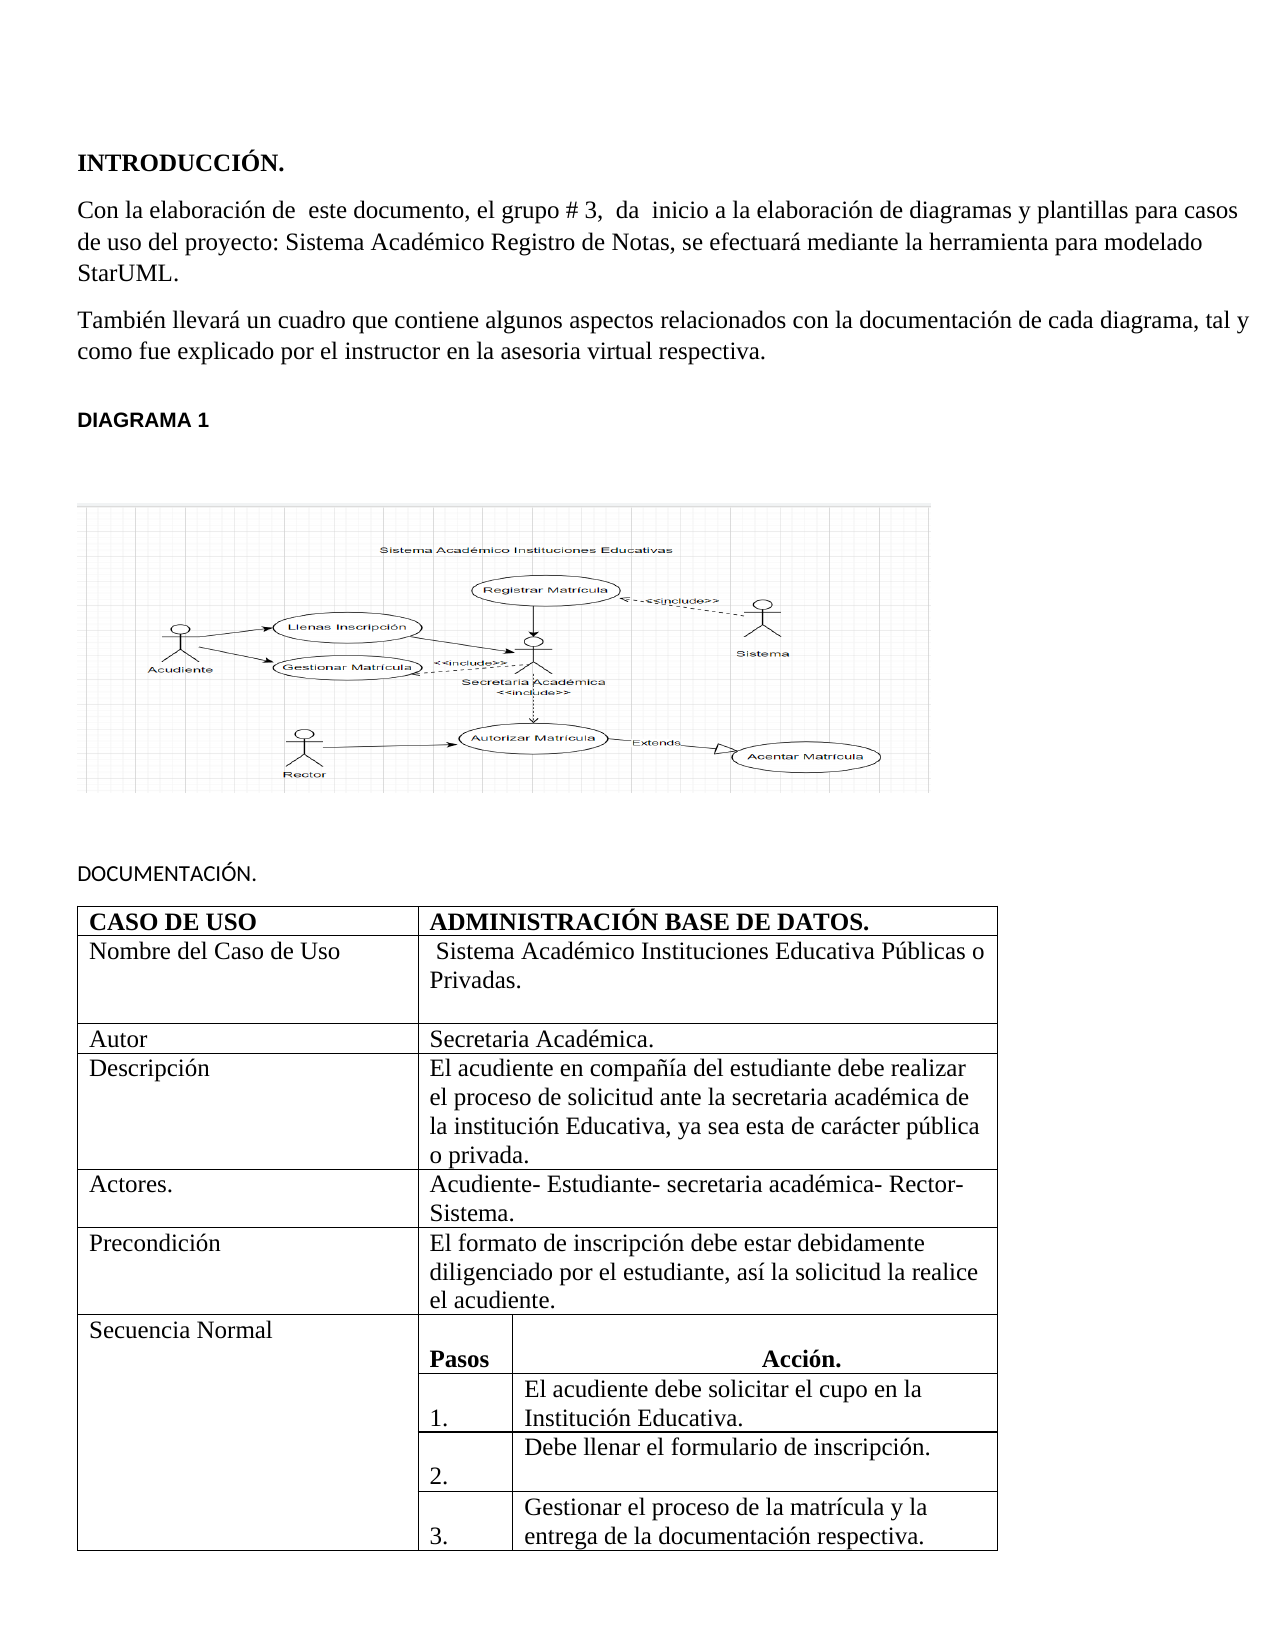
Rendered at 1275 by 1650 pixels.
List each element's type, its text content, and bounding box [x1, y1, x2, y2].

table_cell Actores. [78, 1170, 418, 1227]
table_header ADMINISTRACIÓN BASE DE DATOS. [419, 907, 997, 935]
table_cell Debe llenar el formulario de inscripción. [513, 1433, 997, 1491]
table_cell 1. [419, 1374, 512, 1431]
text También llevará un cuadro que contiene algunos aspectos relacionados con la documentación de cada diagrama, tal y como fue explicado por el instructor en la asesoria virtual respectiva. [77, 305, 1254, 365]
text INTRODUCCIÓN. [77, 148, 1254, 177]
table_cell Acción. [513, 1315, 997, 1373]
text DOCUMENTACIÓN. [77, 859, 1254, 887]
table_cell El acudiente en compañía del estudiante debe realizar el proceso de solicitud ante la secretaria académica de la institución Educativa, ya sea esta de carácter pública o privada. [419, 1054, 997, 1168]
table_cell Gestionar el proceso de la matrícula y la entrega de la documentación respectiva. [513, 1492, 997, 1550]
table_cell Precondición [78, 1228, 418, 1314]
text DIAGRAMA 1 [77, 408, 1254, 432]
table_header CASO DE USO [78, 907, 418, 935]
picture [77, 503, 931, 793]
table_cell El acudiente debe solicitar el cupo en la Institución Educativa. [513, 1374, 997, 1431]
table_cell Descripción [78, 1054, 418, 1168]
table_cell Nombre del Caso de Uso [78, 936, 418, 1023]
table_cell El formato de inscripción debe estar debidamente diligenciado por el estudiante, así la solicitud la realice el acudiente. [419, 1228, 997, 1314]
table_cell Autor [78, 1024, 418, 1052]
table_cell Secretaria Académica. [419, 1024, 997, 1052]
table_cell 2. [419, 1433, 512, 1491]
text Con la elaboración de este documento, el grupo # 3, da inicio a la elaboración de diagramas y plantillas para casos de uso del proyecto: Sistema Académico Registro de Notas, se efectuará mediante la herramienta para modelado StarUML. [77, 196, 1254, 286]
table_cell Sistema Académico Instituciones Educativa Públicas o Privadas. [419, 936, 997, 1023]
table_cell Acudiente- Estudiante- secretaria académica- Rector- Sistema. [419, 1170, 997, 1227]
table_cell Pasos [419, 1315, 512, 1373]
table_cell 3. [419, 1492, 512, 1550]
table_cell Secuencia Normal [78, 1315, 418, 1550]
